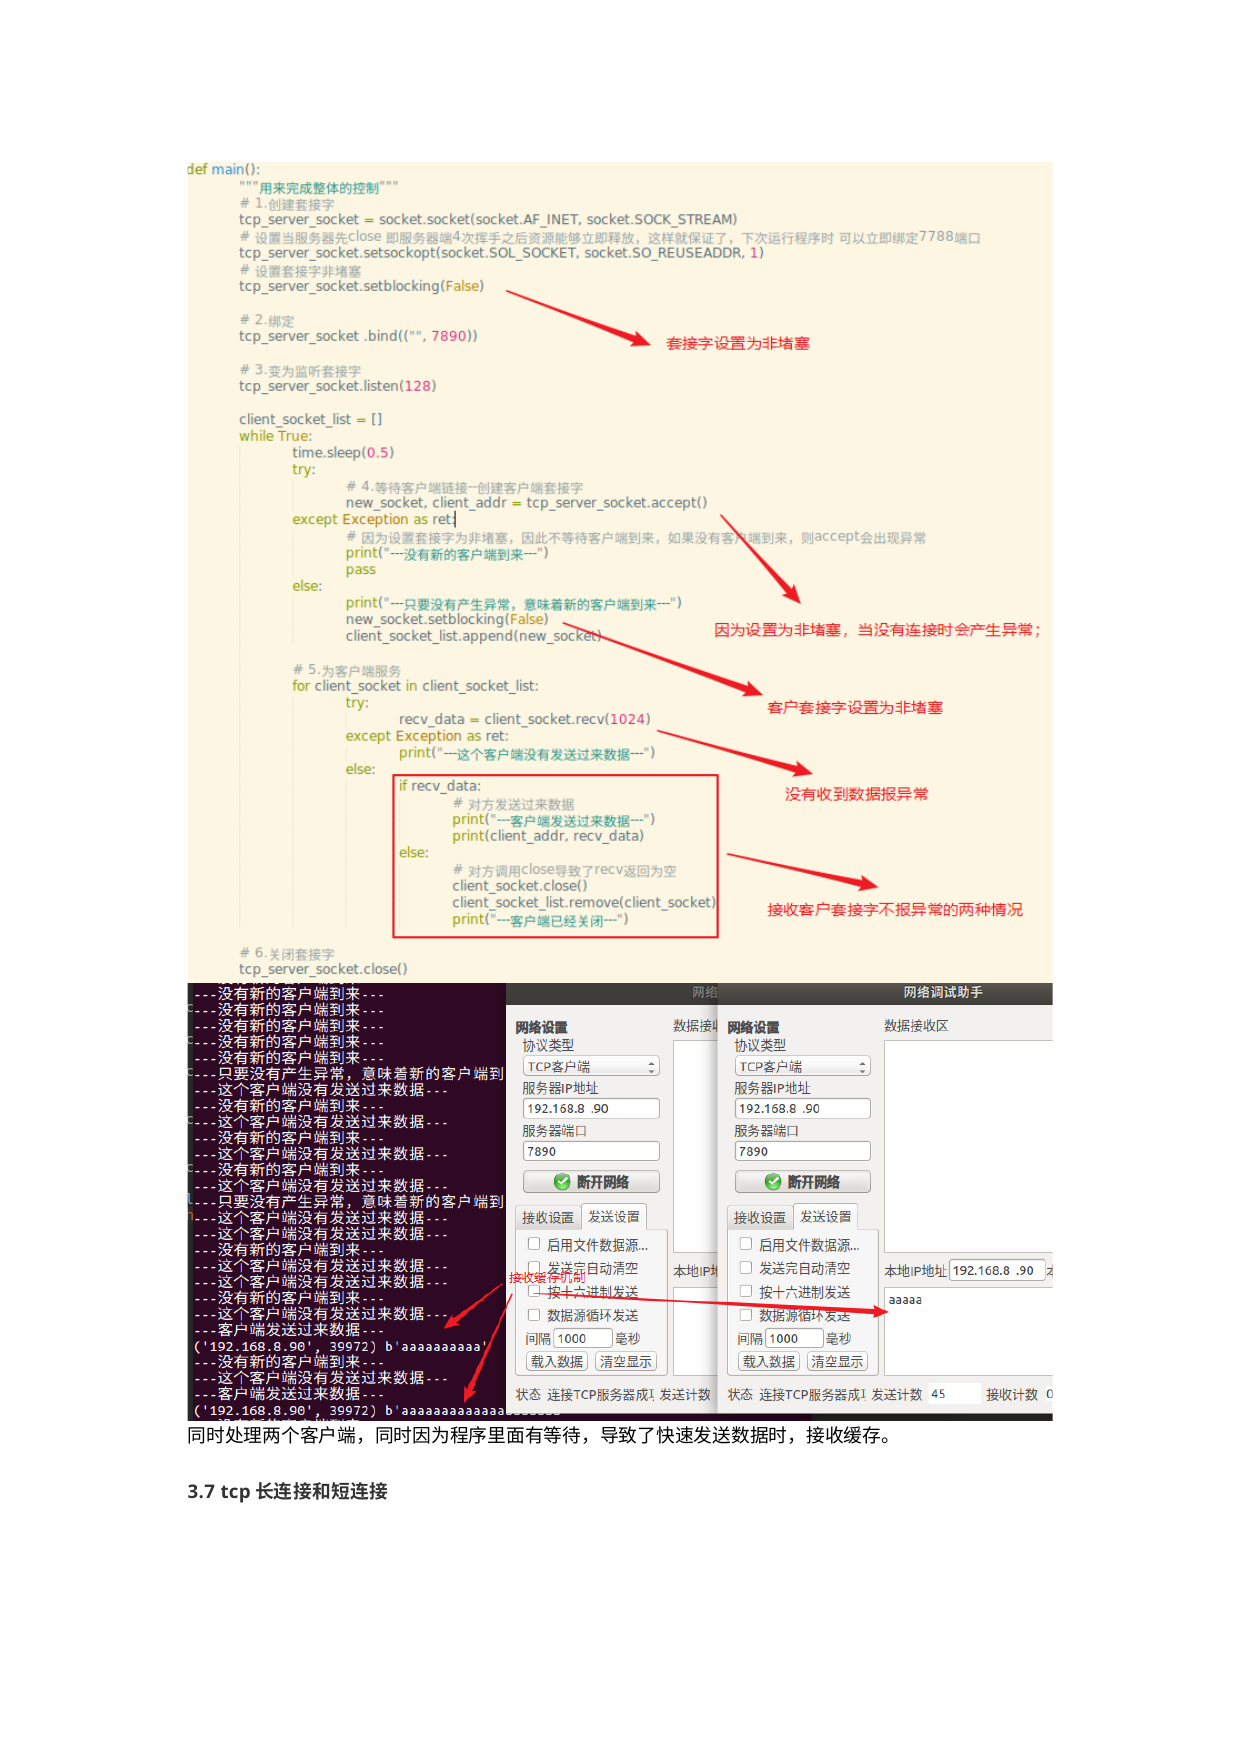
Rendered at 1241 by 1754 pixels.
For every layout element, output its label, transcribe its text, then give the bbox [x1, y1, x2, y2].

picture [187, 162, 1053, 1421]
text 3.7 tcp长连接和短连接 [187, 1477, 1053, 1504]
text 同时处理两个客户端，同时因为程序里面有等待，导致了快速发送数据时，接收缓存。 [187, 1421, 1053, 1448]
